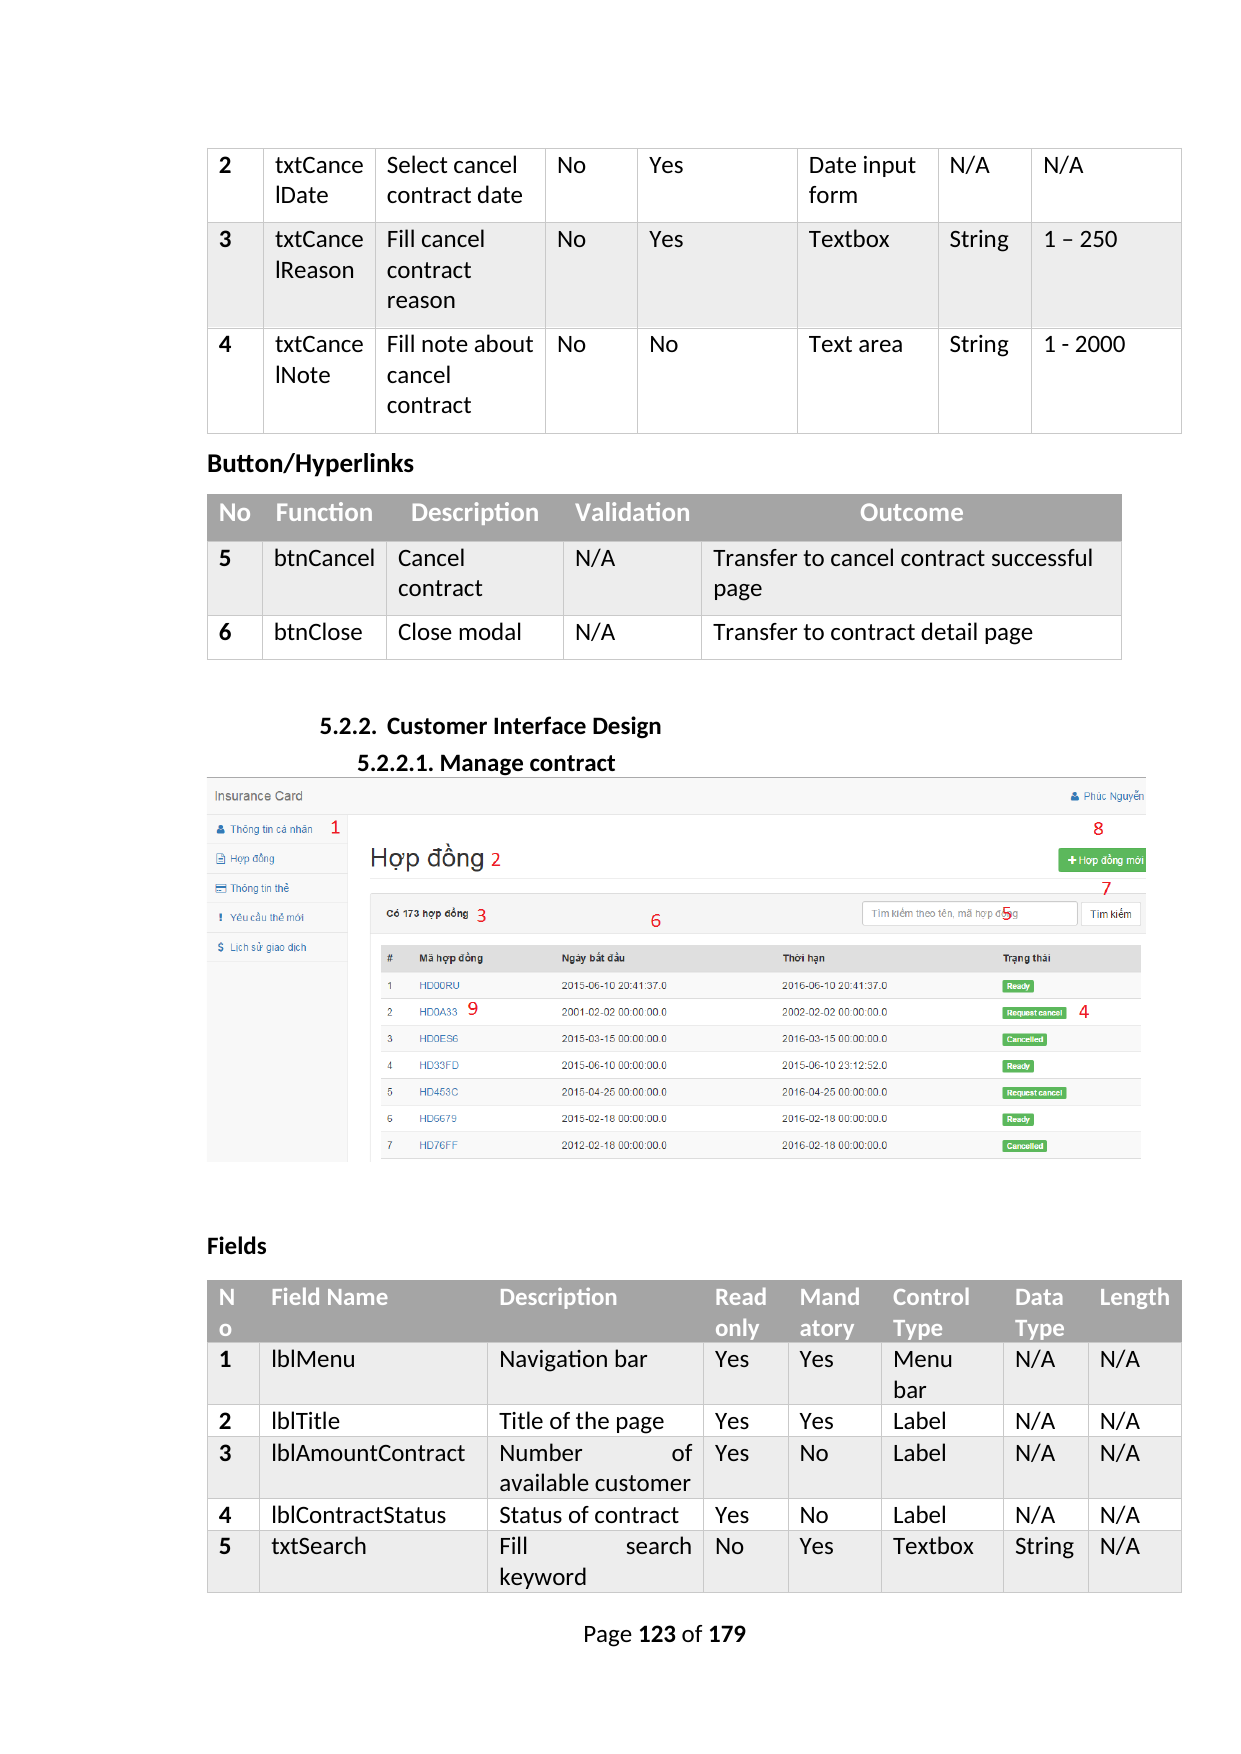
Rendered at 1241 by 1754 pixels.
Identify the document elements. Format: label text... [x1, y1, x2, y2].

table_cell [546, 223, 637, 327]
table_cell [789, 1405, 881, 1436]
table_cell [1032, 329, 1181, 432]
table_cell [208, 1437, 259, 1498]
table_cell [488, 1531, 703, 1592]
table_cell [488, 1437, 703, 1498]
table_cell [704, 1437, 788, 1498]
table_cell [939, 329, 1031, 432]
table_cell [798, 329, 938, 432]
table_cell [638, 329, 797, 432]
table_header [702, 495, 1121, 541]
subtitle Manage contract [357, 747, 1122, 777]
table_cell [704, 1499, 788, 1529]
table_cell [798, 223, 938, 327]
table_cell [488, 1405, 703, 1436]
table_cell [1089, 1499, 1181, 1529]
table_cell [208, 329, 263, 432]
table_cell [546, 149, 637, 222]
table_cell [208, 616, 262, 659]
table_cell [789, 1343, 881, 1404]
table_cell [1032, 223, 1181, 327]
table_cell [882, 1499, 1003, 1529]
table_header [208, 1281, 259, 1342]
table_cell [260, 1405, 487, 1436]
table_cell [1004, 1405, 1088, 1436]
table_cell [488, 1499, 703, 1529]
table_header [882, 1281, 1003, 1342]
picture [206, 777, 1146, 1162]
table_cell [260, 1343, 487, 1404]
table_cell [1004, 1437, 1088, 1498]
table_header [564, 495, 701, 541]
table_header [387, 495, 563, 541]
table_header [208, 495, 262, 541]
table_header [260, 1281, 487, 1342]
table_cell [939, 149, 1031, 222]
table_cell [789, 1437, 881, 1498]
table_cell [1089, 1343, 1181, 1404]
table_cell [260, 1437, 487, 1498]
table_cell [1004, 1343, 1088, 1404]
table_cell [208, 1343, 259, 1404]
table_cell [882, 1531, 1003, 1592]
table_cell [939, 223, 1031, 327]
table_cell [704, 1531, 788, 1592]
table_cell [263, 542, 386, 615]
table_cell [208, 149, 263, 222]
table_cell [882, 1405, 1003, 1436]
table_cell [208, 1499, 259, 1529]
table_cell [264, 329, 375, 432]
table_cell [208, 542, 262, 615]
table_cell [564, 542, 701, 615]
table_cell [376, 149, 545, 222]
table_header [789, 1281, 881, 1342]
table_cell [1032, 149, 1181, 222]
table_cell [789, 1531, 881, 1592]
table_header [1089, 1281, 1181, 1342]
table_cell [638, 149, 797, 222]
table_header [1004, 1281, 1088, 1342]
text Button/Hyperlinks [207, 446, 1122, 479]
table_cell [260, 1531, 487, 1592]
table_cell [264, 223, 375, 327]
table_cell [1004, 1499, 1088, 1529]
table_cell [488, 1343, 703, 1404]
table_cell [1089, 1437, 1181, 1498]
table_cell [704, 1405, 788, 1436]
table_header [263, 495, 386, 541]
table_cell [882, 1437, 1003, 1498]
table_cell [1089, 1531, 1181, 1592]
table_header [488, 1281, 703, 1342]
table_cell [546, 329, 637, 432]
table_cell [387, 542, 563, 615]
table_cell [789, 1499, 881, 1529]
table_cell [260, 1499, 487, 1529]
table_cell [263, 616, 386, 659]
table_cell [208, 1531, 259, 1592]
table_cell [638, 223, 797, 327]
subtitle Customer Interface Design [319, 710, 1122, 741]
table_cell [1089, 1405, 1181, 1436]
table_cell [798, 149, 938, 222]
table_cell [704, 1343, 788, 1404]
text Fields [207, 1231, 1122, 1261]
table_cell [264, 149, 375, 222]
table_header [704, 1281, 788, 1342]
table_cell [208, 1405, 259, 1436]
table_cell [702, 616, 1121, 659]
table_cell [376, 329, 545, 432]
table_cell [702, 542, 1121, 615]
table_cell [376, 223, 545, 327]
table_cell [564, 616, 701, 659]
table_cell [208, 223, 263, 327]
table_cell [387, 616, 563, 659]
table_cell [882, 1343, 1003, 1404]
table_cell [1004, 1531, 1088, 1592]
